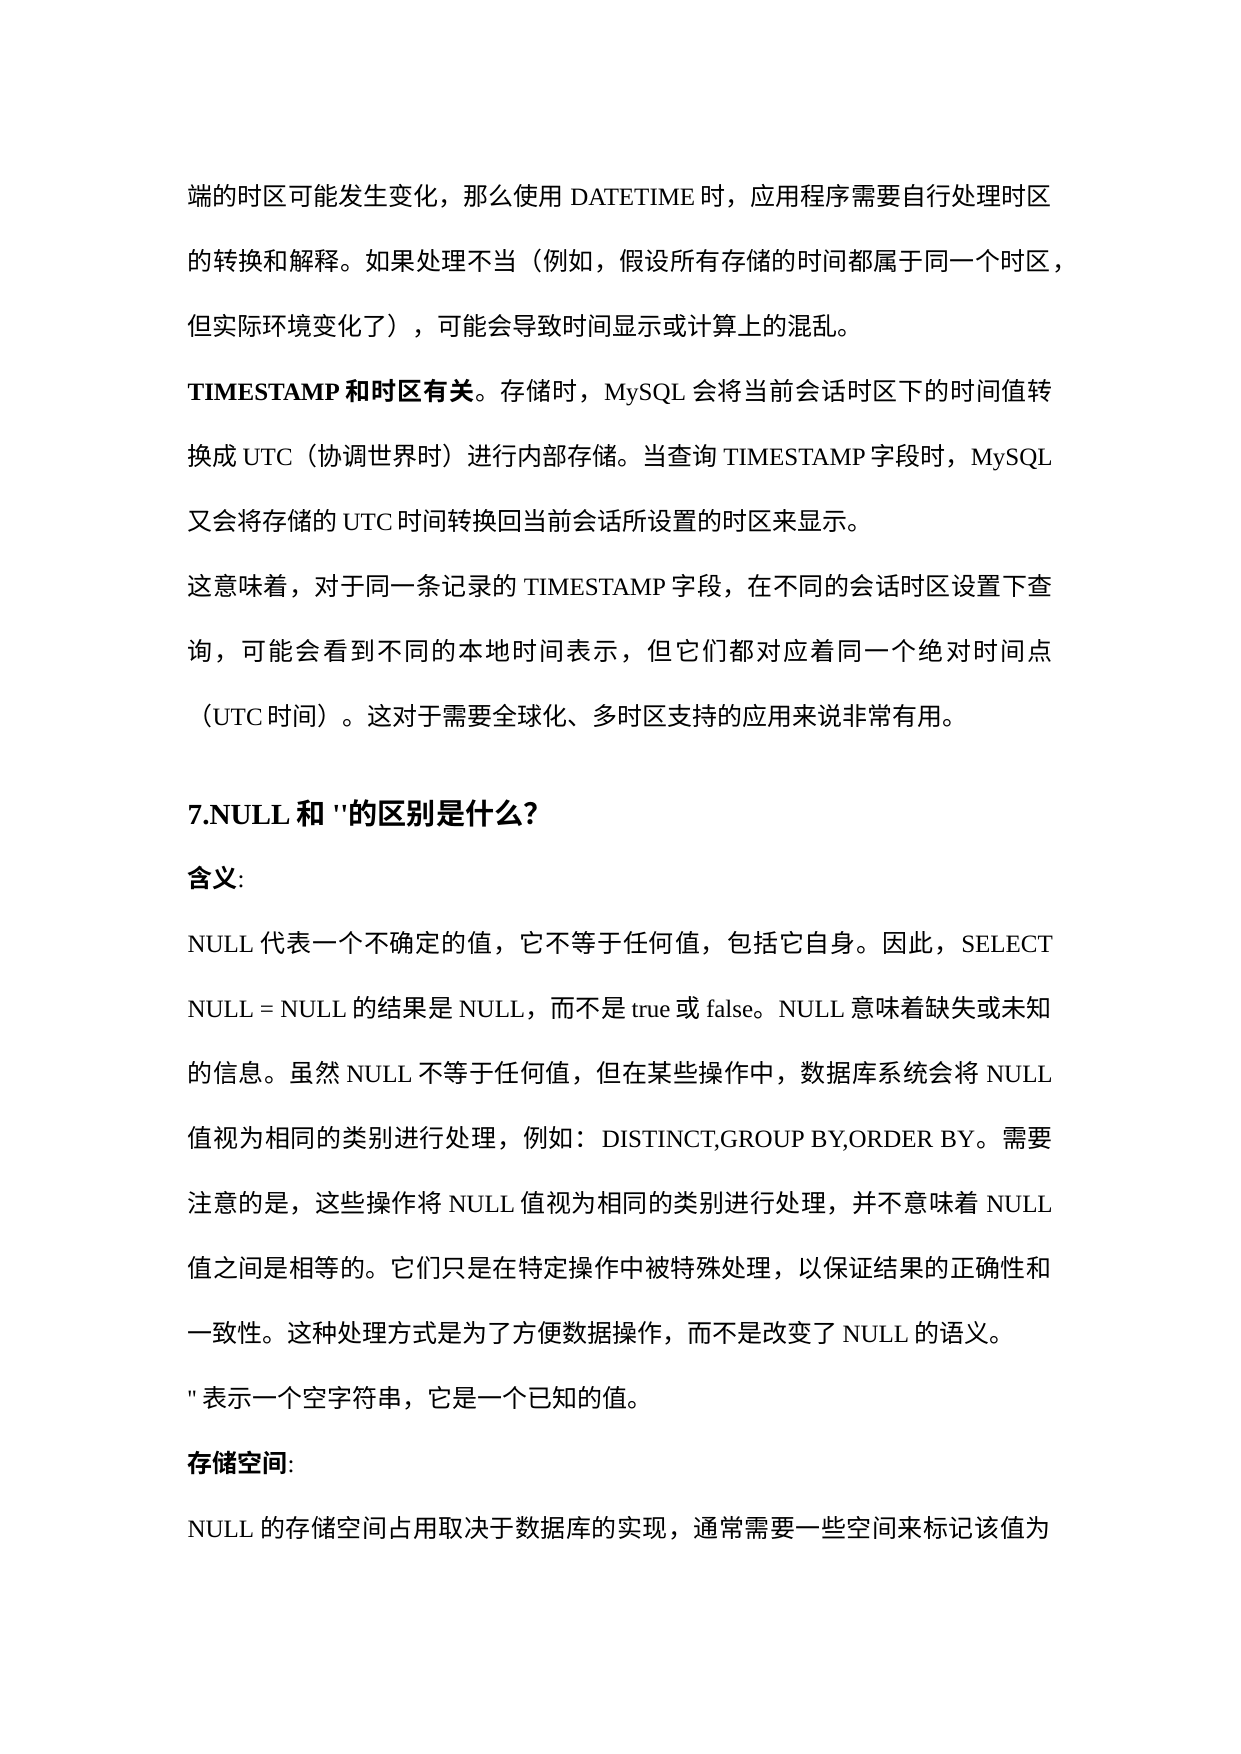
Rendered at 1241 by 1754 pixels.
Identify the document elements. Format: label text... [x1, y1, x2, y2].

text 存储空间: [187, 1429, 1053, 1494]
text NULL代表一个不确定的值，它不等于任何值，包括它自身。因此，SELECT NULL = NULL的结果是NULL，而不是true或false。NULL意味着缺失或未知的信息。虽然NULL不等于任何值，但在某些操作中，数据库系统会将NULL值视为相同的类别进行处理，例如：DISTINCT,GROUP BY,ORDER BY。需要注意的是，这些操作将NULL值视为相同的类别进行处理，并不意味着NULL值之间是相等的。它们只是在特定操作中被特殊处理，以保证结果的正确性和一致性。这种处理方式是为了方便数据操作，而不是改变了NULL的语义。 [187, 909, 1053, 1364]
text TIMESTAMP和时区有关。存储时，MySQL会将当前会话时区下的时间值转换成UTC（协调世界时）进行内部存储。当查询TIMESTAMP字段时，MySQL又会将存储的UTC时间转换回当前会话所设置的时区来显示。 [187, 357, 1053, 552]
subtitle 7.NULL和 ''的区别是什么？ [187, 779, 1053, 844]
text '' 表示一个空字符串，它是一个已知的值。 [187, 1364, 1053, 1429]
text 含义: [187, 844, 1053, 909]
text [187, 162, 1053, 357]
text 这意味着，对于同一条记录的TIMESTAMP字段，在不同的会话时区设置下查询，可能会看到不同的本地时间表示，但它们都对应着同一个绝对时间点（UTC时间）。这对于需要全球化、多时区支持的应用来说非常有用。 [187, 552, 1053, 747]
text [187, 1494, 1053, 1559]
